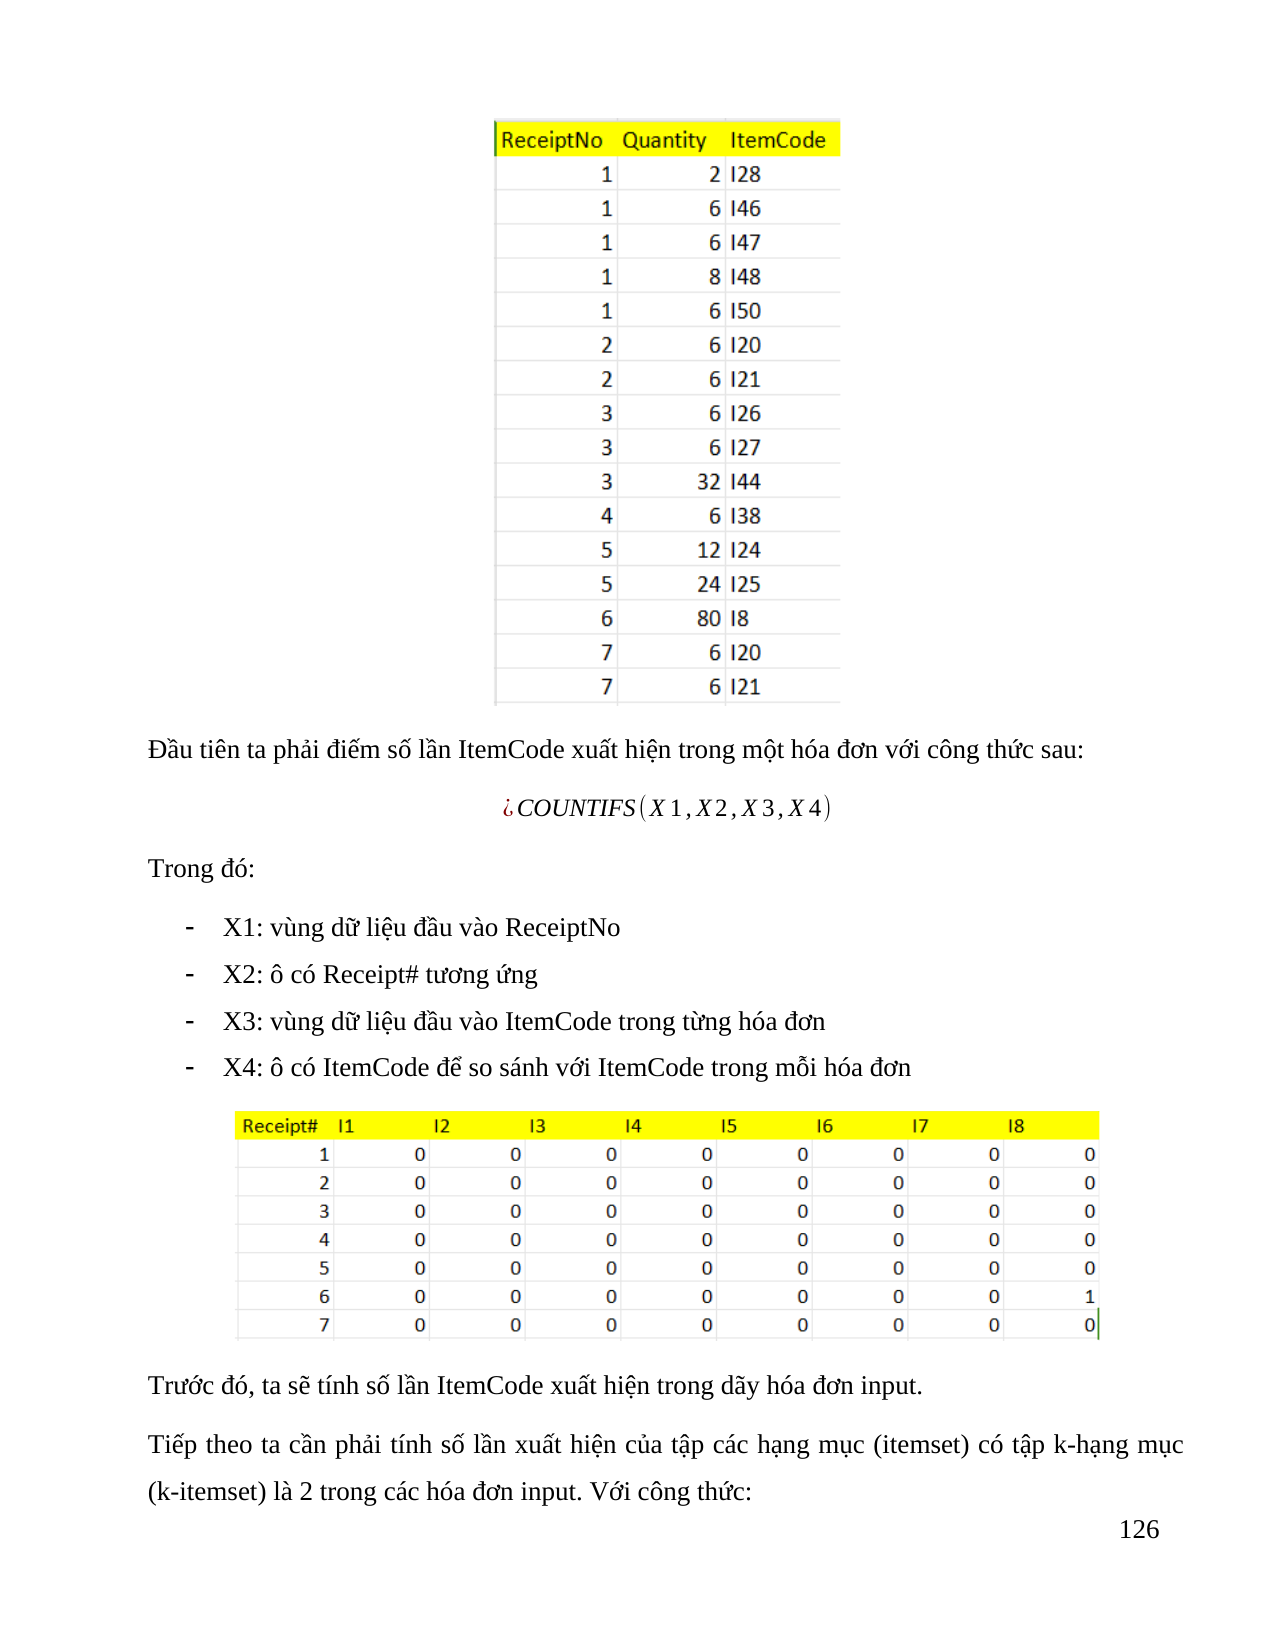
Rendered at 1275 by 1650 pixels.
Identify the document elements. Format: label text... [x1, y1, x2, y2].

picture [234, 1111, 1100, 1341]
list X1: vùng dữ liệu đầu vào ReceiptNo [185, 911, 1186, 942]
picture [493, 118, 841, 706]
text Đầu tiên ta phải điếm số lần ItemCode xuất hiện trong một hóa đơn với công thức sau: [148, 733, 1186, 764]
text Trong đó: [148, 852, 1186, 883]
text Tiếp theo ta cần phải tính số lần xuất hiện của tập các hạng mục (itemset) có tập k-hạng mục (k-itemset) là 2 trong các hóa đơn input. Với công thức: [148, 1428, 1186, 1506]
list X2: ô có Receipt# tương ứng [185, 958, 1186, 989]
list X3: vùng dữ liệu đầu vào ItemCode trong từng hóa đơn [185, 1005, 1186, 1036]
list X4: ô có ItemCode để so sánh với ItemCode trong mỗi hóa đơn [185, 1052, 1186, 1083]
text Trước đó, ta sẽ tính số lần ItemCode xuất hiện trong dãy hóa đơn input. [148, 1369, 1186, 1400]
